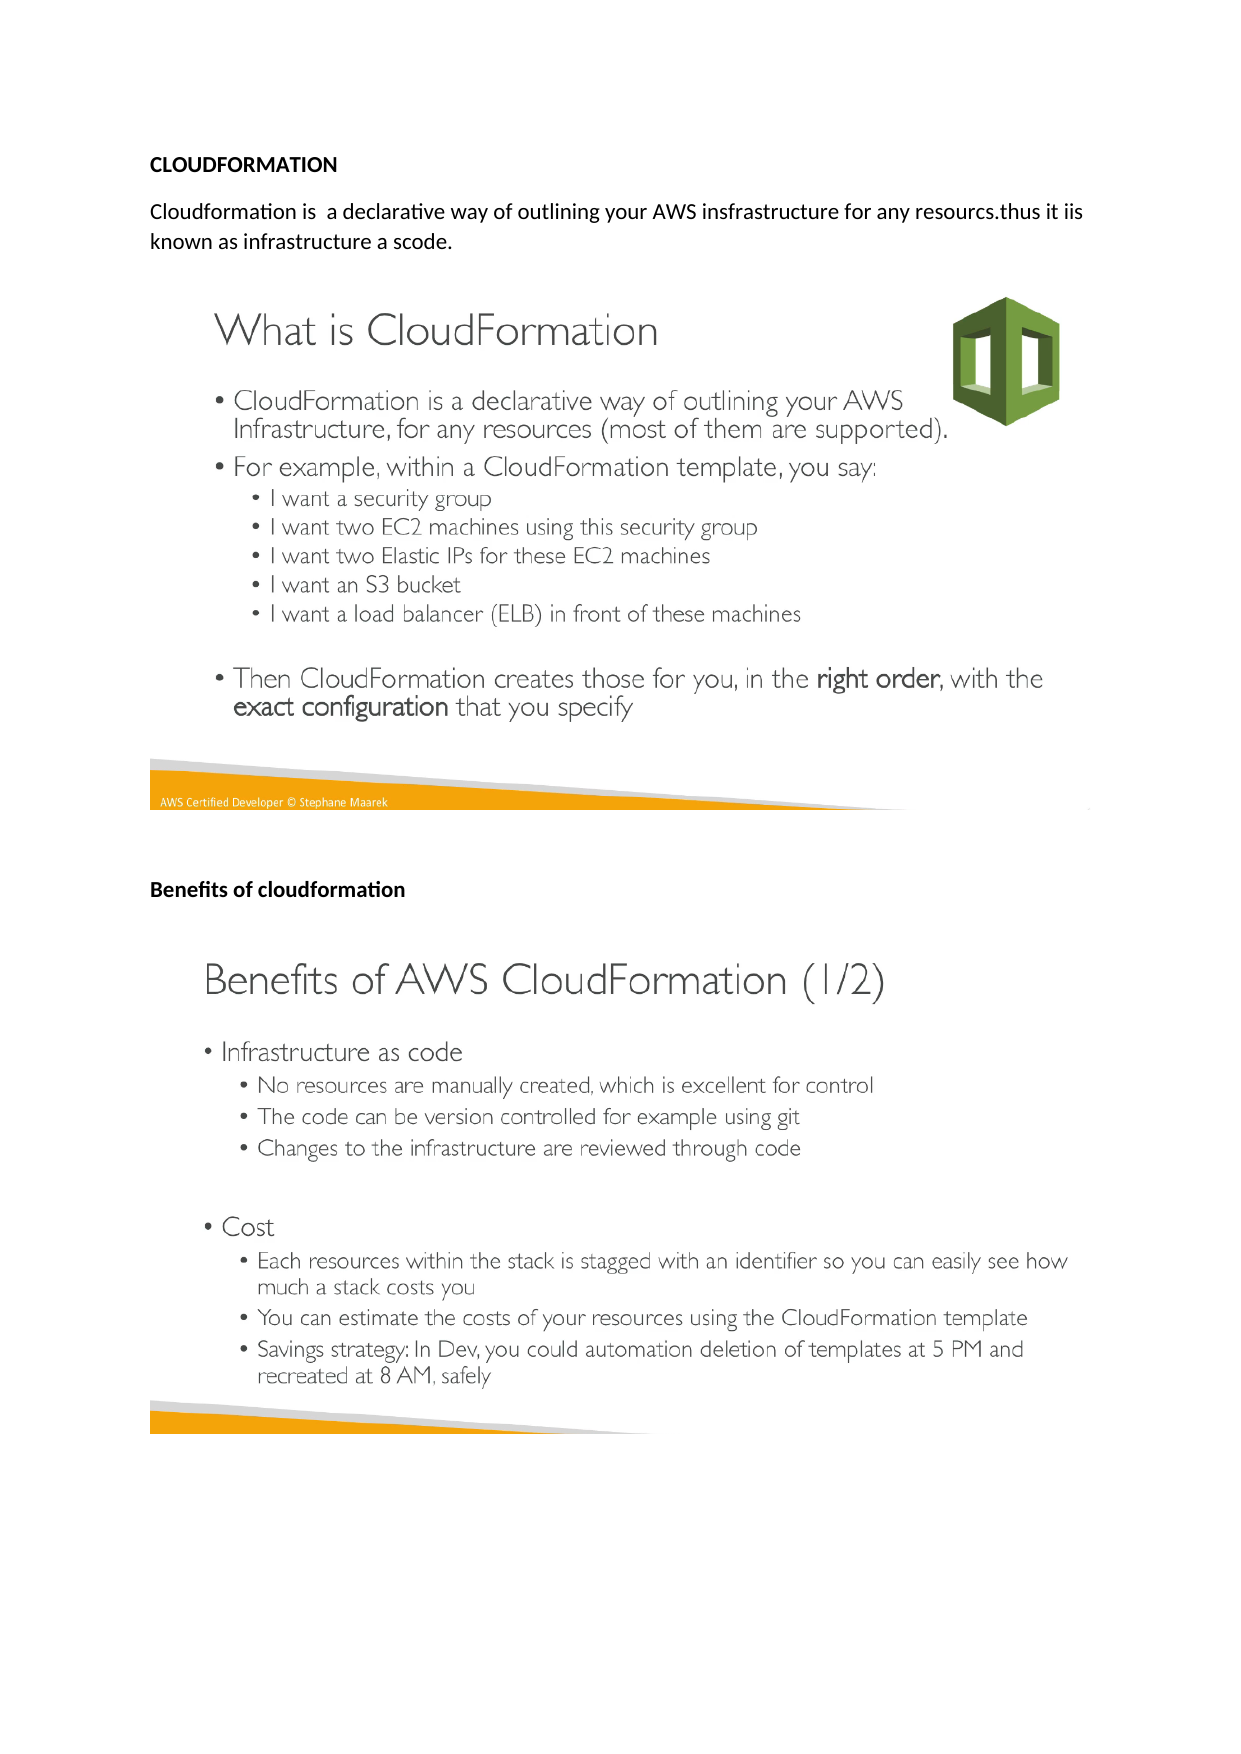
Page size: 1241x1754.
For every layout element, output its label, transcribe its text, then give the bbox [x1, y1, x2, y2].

picture [150, 922, 1091, 1434]
text Cloudformation is a declarative way of outlining your AWS insfrastructure for any resourcs.thus it iis known as infrastructure a scode. [150, 197, 1090, 255]
text Benefits of cloudformation [150, 875, 1090, 903]
text CLOUDFORMATION [150, 150, 1090, 178]
picture [150, 273, 1091, 810]
